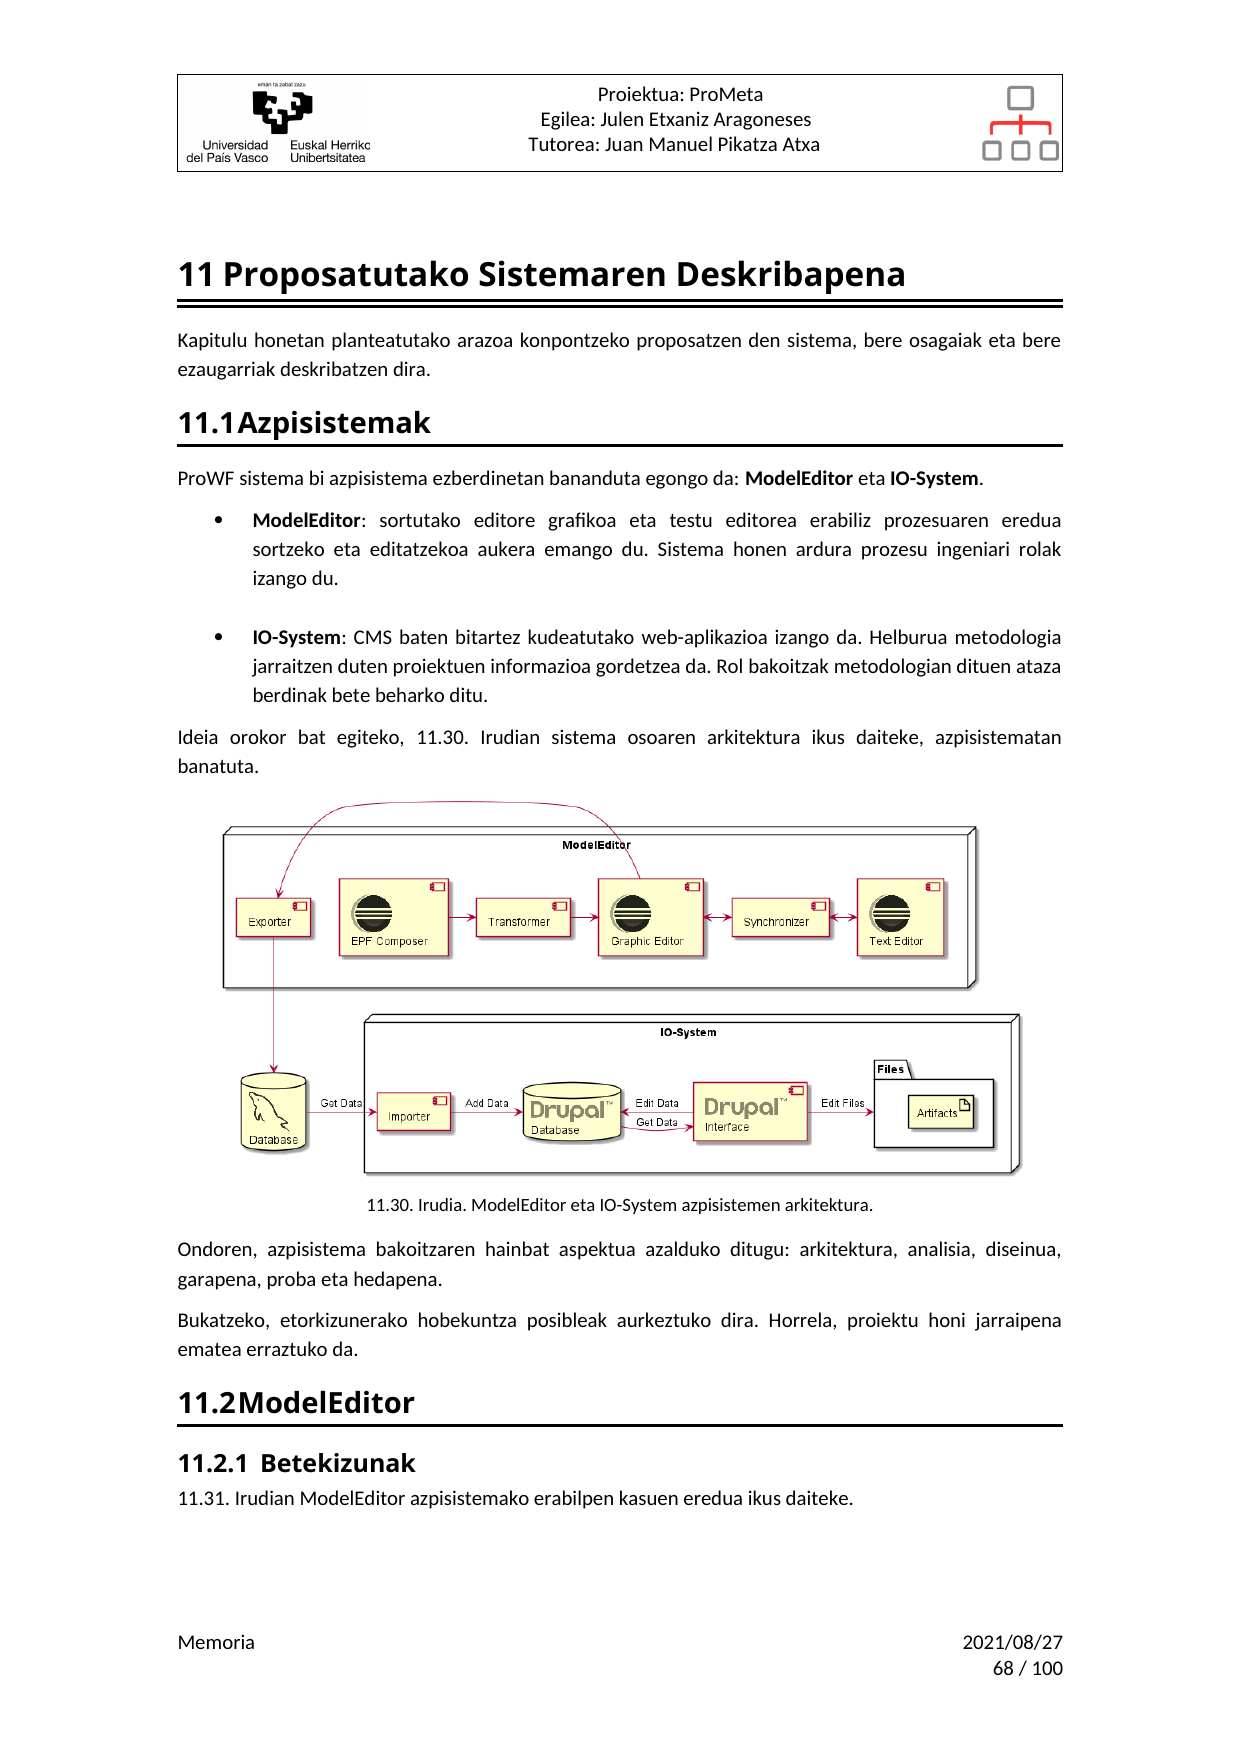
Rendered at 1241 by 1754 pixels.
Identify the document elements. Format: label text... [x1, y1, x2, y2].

text Bukatzeko, etorkizunerako hobekuntza posibleak aurkeztuko dira. Horrela, proiektu honi jarraipena ematea erraztuko da. [177, 1307, 1063, 1362]
picture [182, 81, 370, 162]
text Kapitulu honetan planteatutako arazoa konpontzeko proposatzen den sistema, bere osagaiak eta bere ezaugarriak deskribatzen dira. [177, 327, 1063, 382]
subtitle Proposatutako Sistemaren Deskribapena [177, 251, 1063, 299]
subtitle Betekizunak [177, 1446, 1063, 1480]
picture [978, 80, 1060, 162]
subtitle ModelEditor [177, 1382, 1063, 1424]
picture [210, 794, 1030, 1177]
subtitle Azpisistemak [177, 402, 1063, 444]
list IO-System: CMS baten bitartez kudeatutako web-aplikazioa izango da. Helburua metodologia jarraitzen duten proiektuen informazioa gordetzea da. Rol bakoitzak metodologian dituen ataza berdinak bete beharko ditu. [215, 624, 1063, 708]
list ModelEditor: sortutako editore grafikoa eta testu editorea erabiliz prozesuaren eredua sortzeko eta editatzekoa aukera emango du. Sistema honen ardura prozesu ingeniari rolak izango du. [215, 507, 1063, 591]
text ProWF sistema bi azpisistema ezberdinetan bananduta egongo da: ModelEditor eta IO-System. [177, 466, 1063, 491]
text Ondoren, azpisistema bakoitzaren hainbat aspektua azalduko ditugu: arkitektura, analisia, diseinua, garapena, proba eta hedapena. [177, 1237, 1063, 1291]
